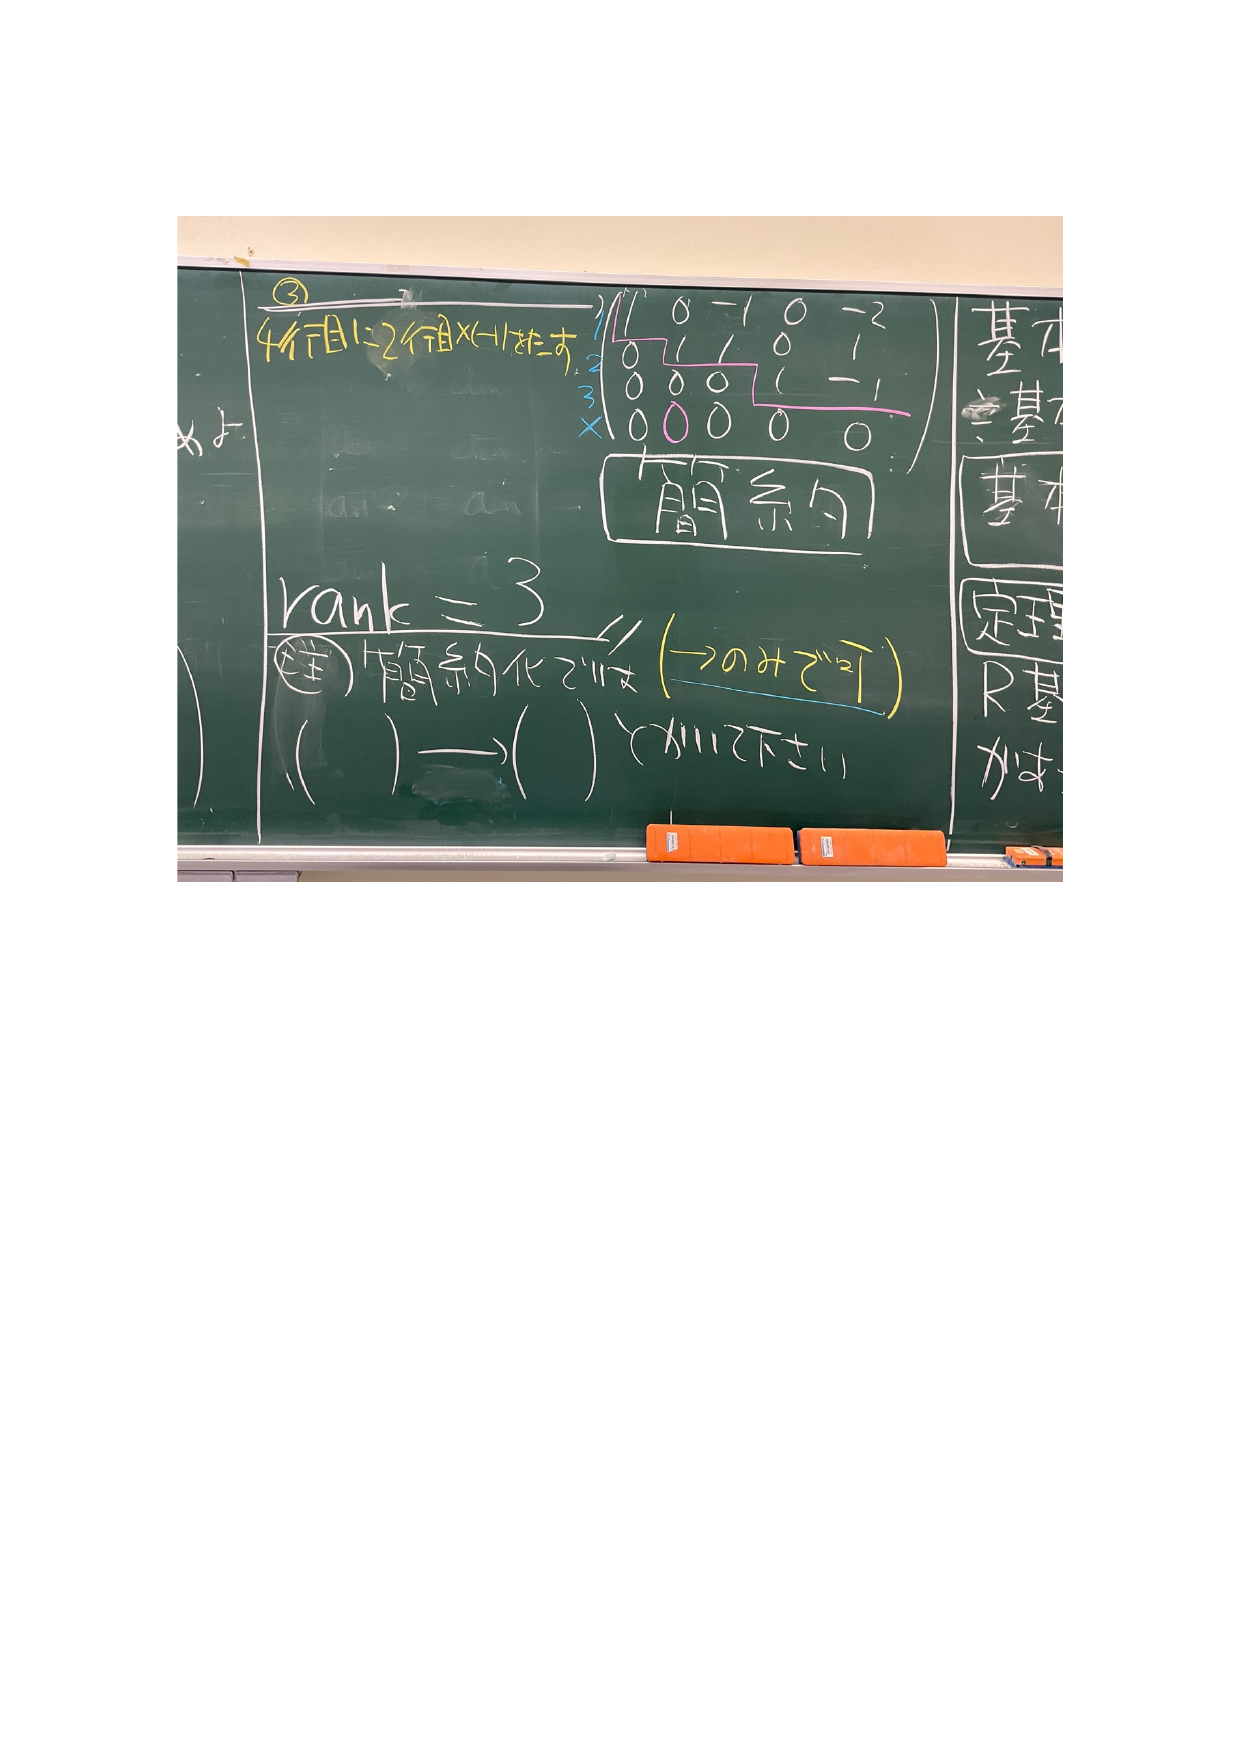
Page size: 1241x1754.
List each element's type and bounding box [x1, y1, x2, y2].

picture [177, 216, 1063, 882]
